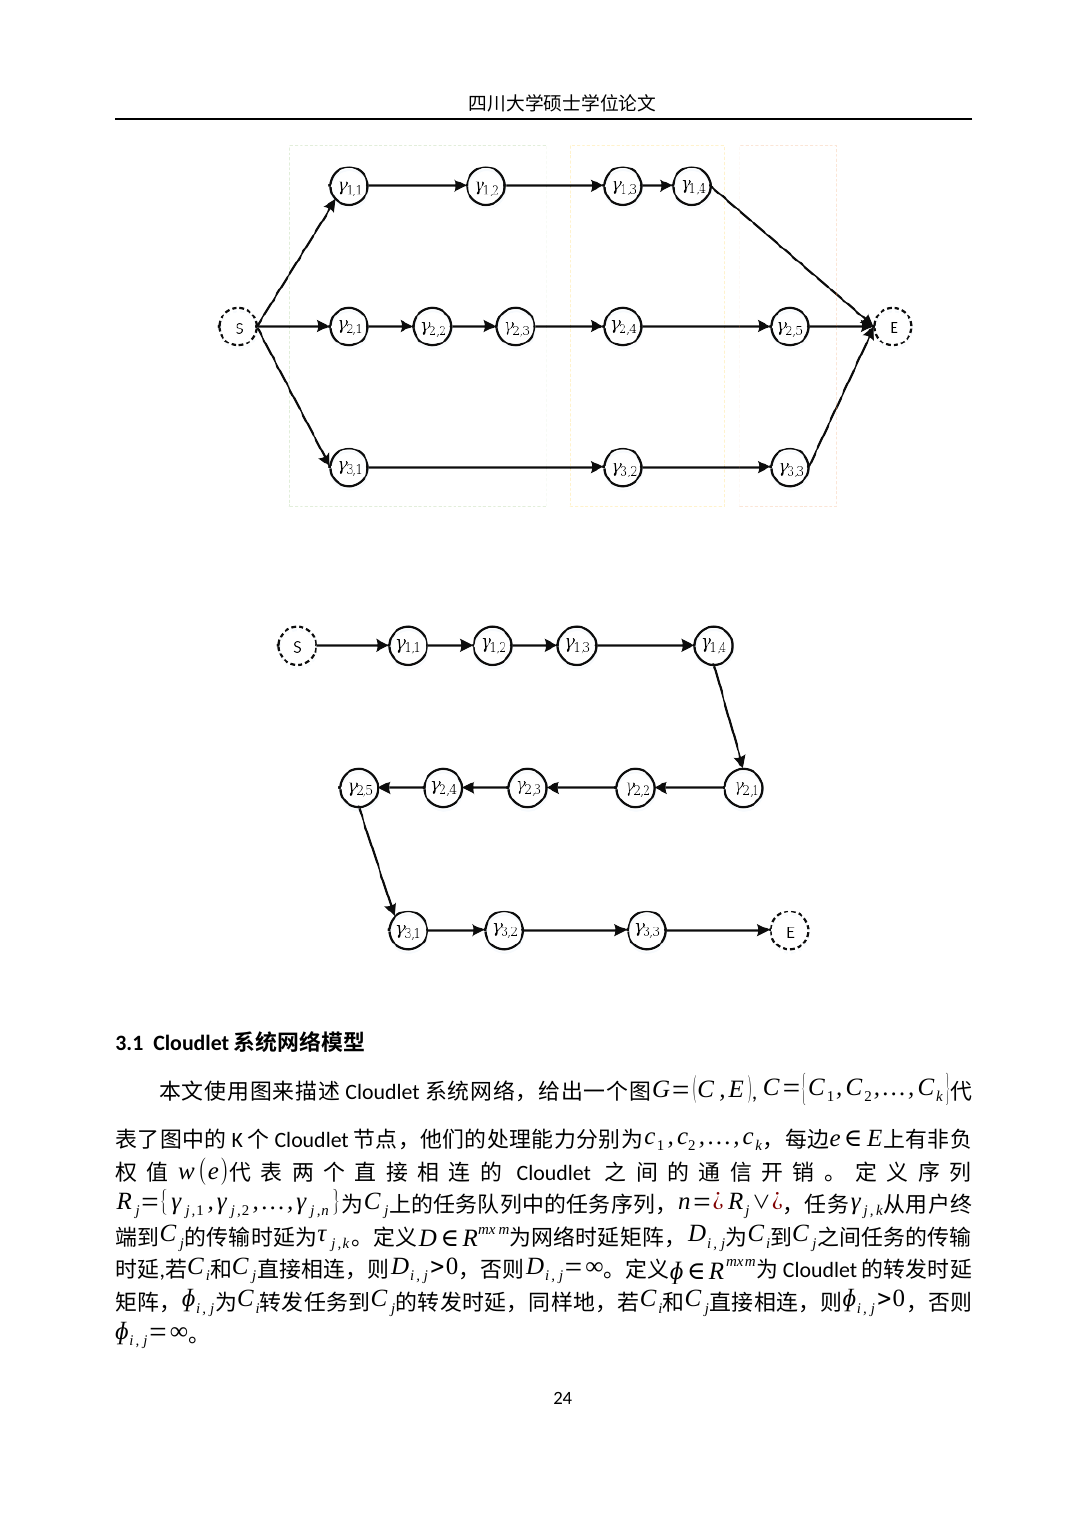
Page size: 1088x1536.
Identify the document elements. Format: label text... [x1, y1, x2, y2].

text 3.1 Cloudlet系统网络模型 [115, 1024, 972, 1057]
text 本文使用图来描述Cloudlet系统网络，给出一个图, 代表了图中的K个Cloudlet节点，他们的处理能力分别为，每边上有非负权值代表两个直接相连的Cloudlet之间的通信开销。定义序列为上的任务队列中的任务序列，，任务从用户终端到的传输时延为。定义为网络时延矩阵，为到之间任务的传输时延,若和直接相连，则，否则。定义为Cloudlet的转发时延矩阵，为转发任务到的转发时延，同样地，若和直接相连，则，否则。 [115, 1057, 972, 1349]
